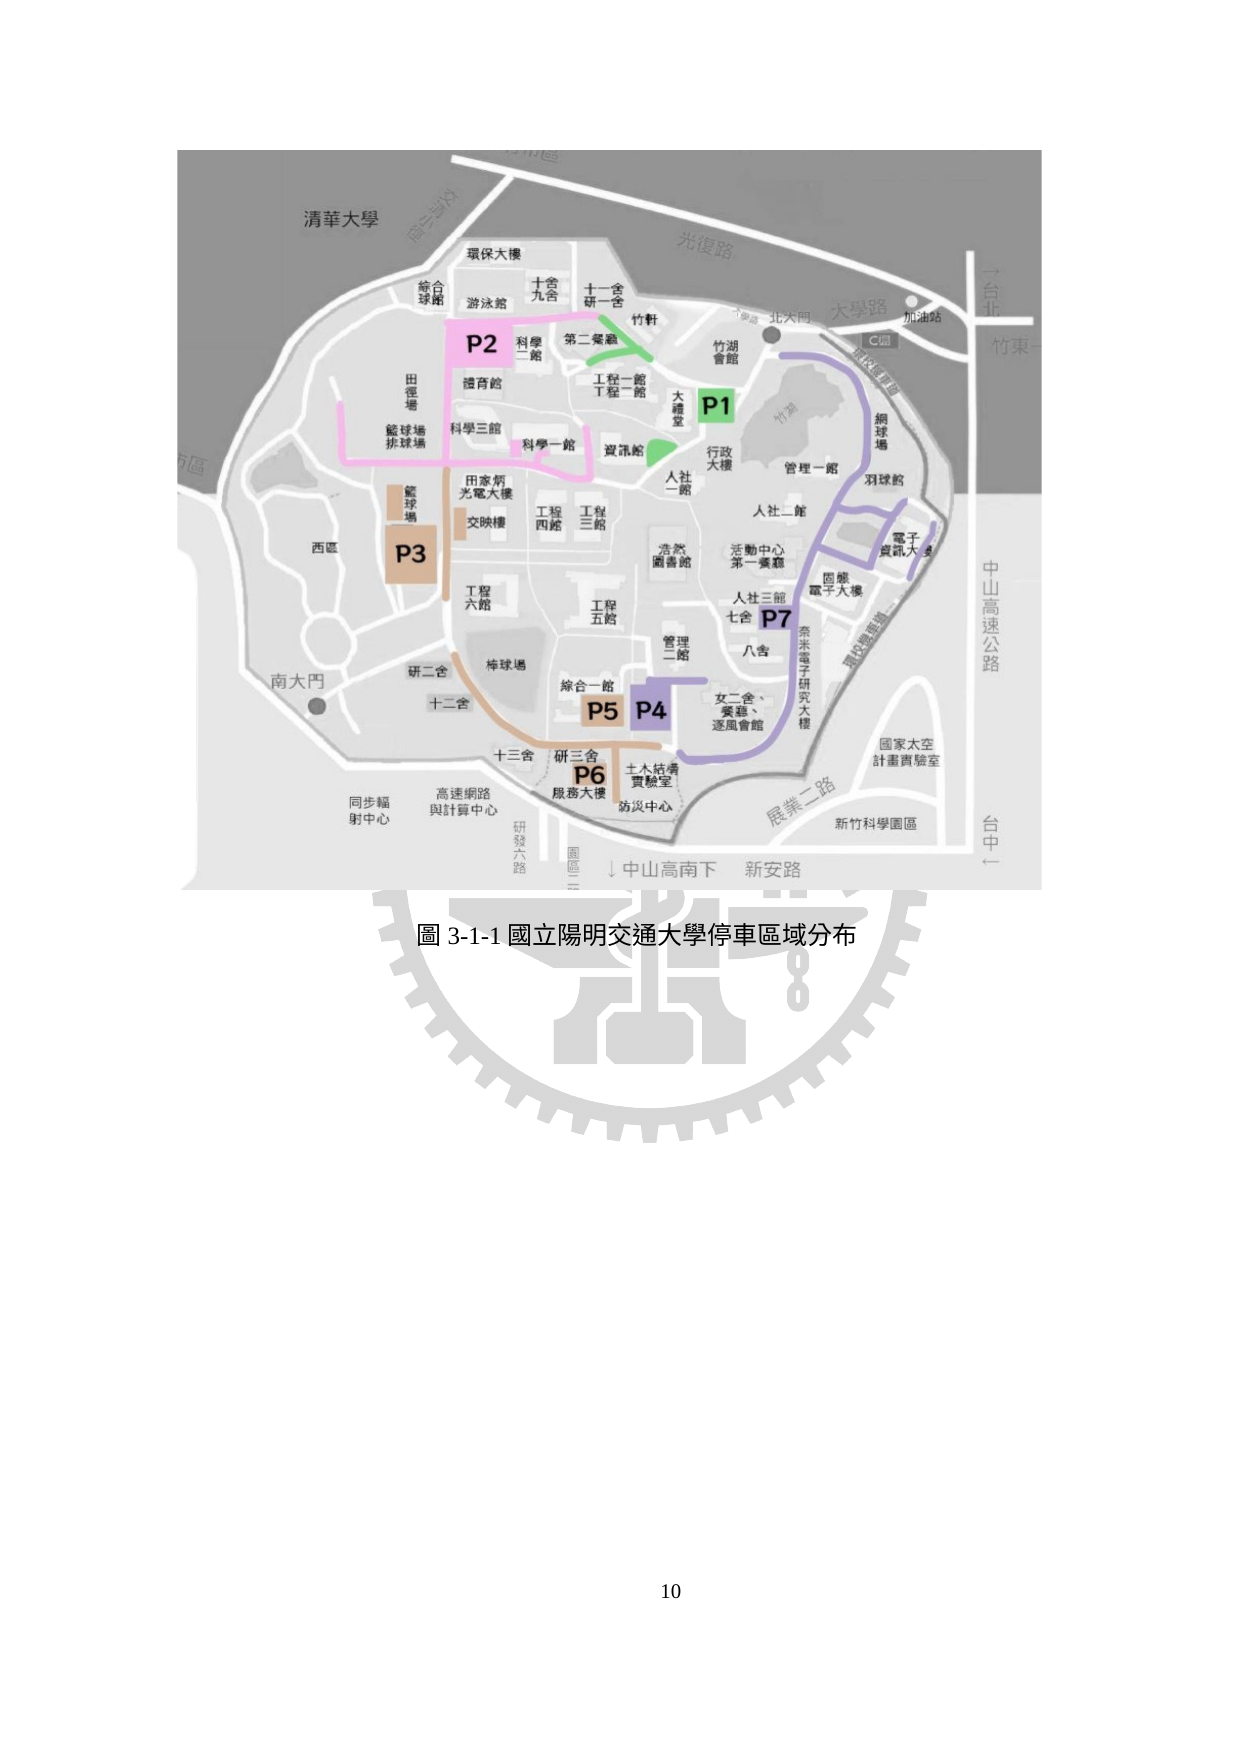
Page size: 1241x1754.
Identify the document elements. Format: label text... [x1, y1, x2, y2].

text 圖 3-1-1 國立陽明交通大學停車區域分布 [177, 915, 1097, 952]
picture [177, 150, 1042, 890]
